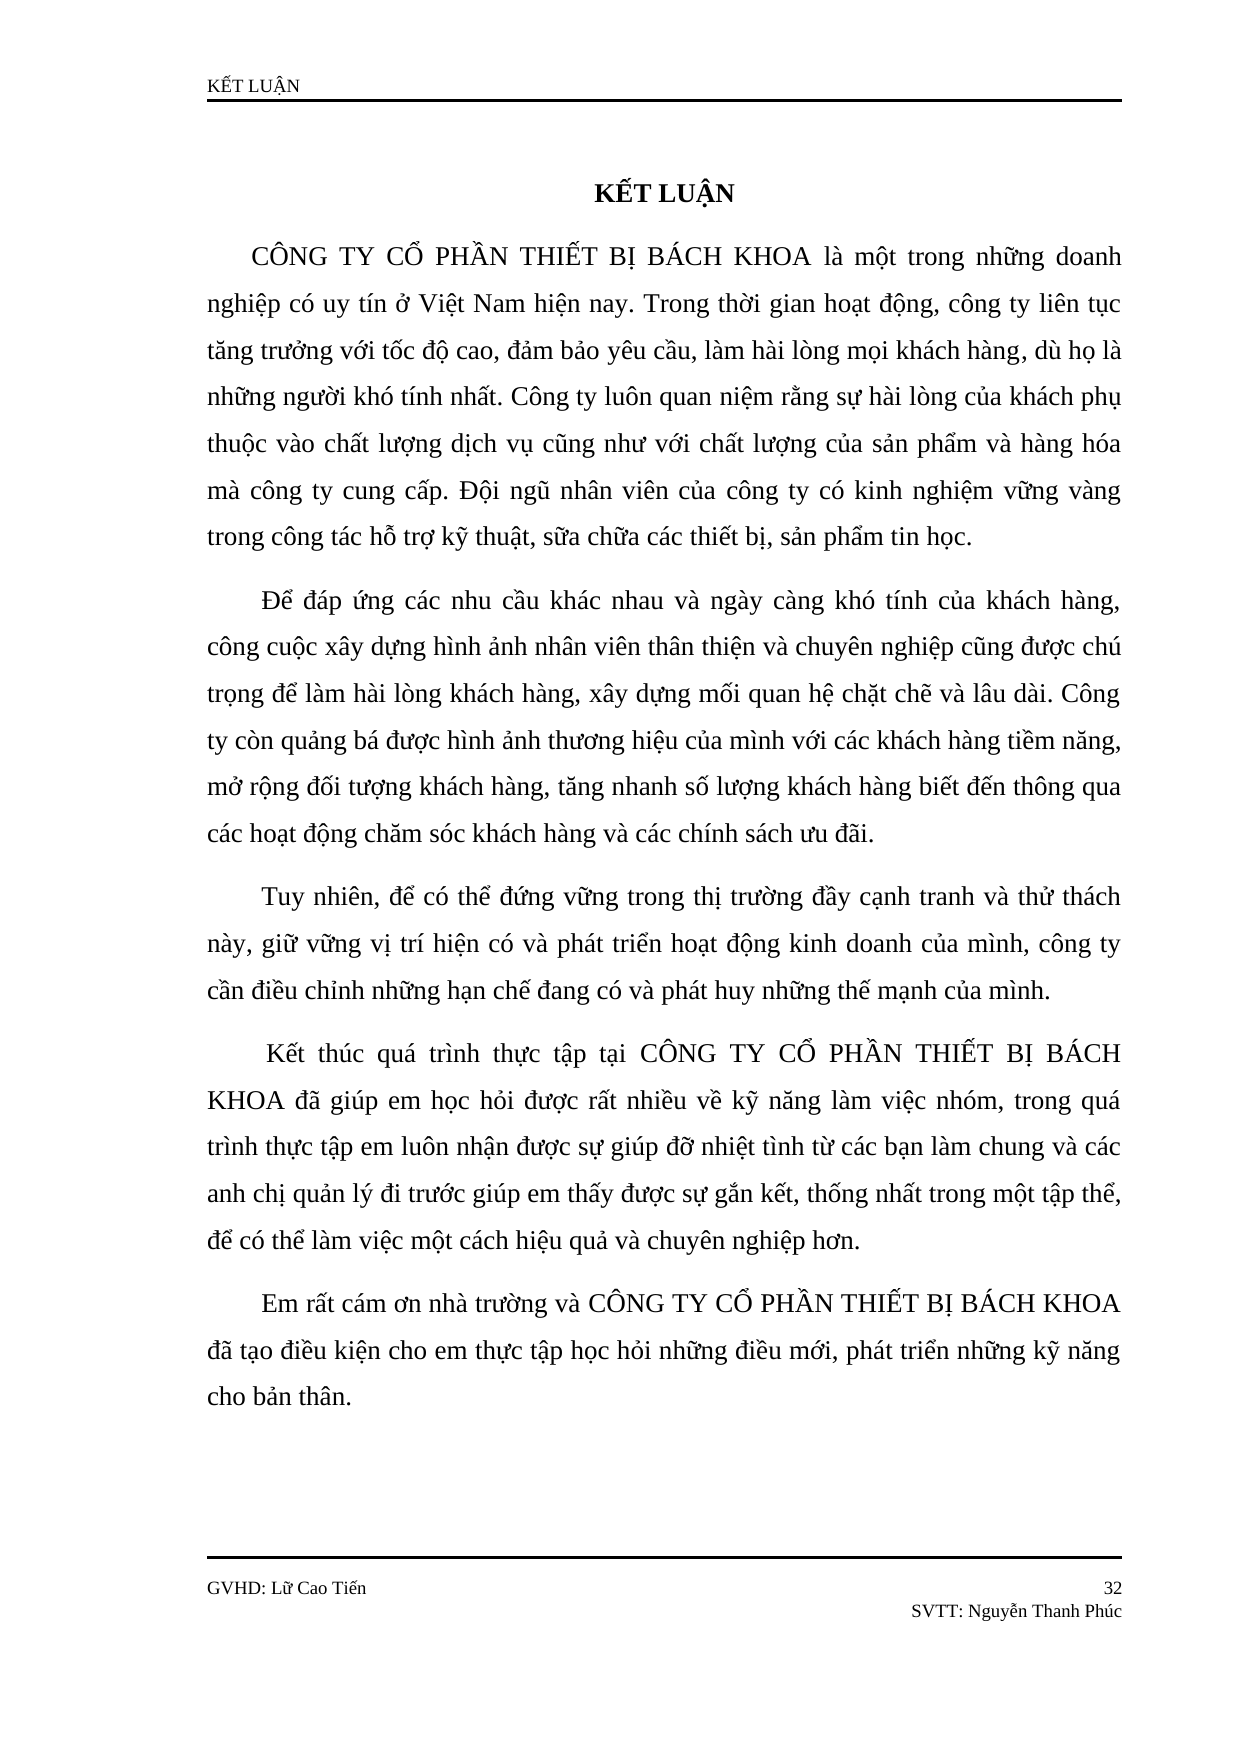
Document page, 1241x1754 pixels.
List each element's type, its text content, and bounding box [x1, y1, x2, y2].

text Kết thúc quá trình thực tập tại CÔNG TY CỔ PHẦN THIẾT BỊ BÁCH KHOA đã giúp em học hỏi được rất nhiều về kỹ năng làm việc nhóm, trong quá trình thực tập em luôn nhận được sự giúp đỡ nhiệt tình từ các bạn làm chung và các anh chị quản lý đi trước giúp em thấy được sự gắn kết, thống nhất trong một tập thể, để có thể làm việc một cách hiệu quả và chuyên nghiệp hơn. [207, 1037, 1122, 1255]
text Để đáp ứng các nhu cầu khác nhau và ngày càng khó tính của khách hàng, công cuộc xây dựng hình ảnh nhân viên thân thiện và chuyên nghiệp cũng được chú trọng để làm hài lòng khách hàng, xây dựng mối quan hệ chặt chẽ và lâu dài. Công ty còn quảng bá được hình ảnh thương hiệu của mình với các khách hàng tiềm năng, mở rộng đối tượng khách hàng, tăng nhanh số lượng khách hàng biết đến thông qua các hoạt động chăm sóc khách hàng và các chính sách ưu đãi. [207, 584, 1122, 848]
text Em rất cám ơn nhà trường và CÔNG TY CỔ PHẦN THIẾT BỊ BÁCH KHOA đã tạo điều kiện cho em thực tập học hỏi những điều mới, phát triển những kỹ năng cho bản thân. [207, 1287, 1122, 1412]
text CÔNG TY CỔ PHẦN THIẾT BỊ BÁCH KHOA là một trong những doanh nghiệp có uy tín ở Việt Nam hiện nay. Trong thời gian hoạt động, công ty liên tục tăng trưởng với tốc độ cao, đảm bảo yêu cầu, làm hài lòng mọi khách hàng, dù họ là những người khó tính nhất. Công ty luôn quan niệm rằng sự hài lòng của khách phụ thuộc vào chất lượng dịch vụ cũng như với chất lượng của sản phẩm và hàng hóa mà công ty cung cấp. Đội ngũ nhân viên của công ty có kinh nghiệm vững vàng trong công tác hỗ trợ kỹ thuật, sữa chữa các thiết bị, sản phẩm tin học. [207, 241, 1122, 552]
text KẾT LUẬN [207, 177, 1122, 208]
text Tuy nhiên, để có thể đứng vững trong thị trường đầy cạnh tranh và thử thách này, giữ vững vị trí hiện có và phát triển hoạt động kinh doanh của mình, công ty cần điều chỉnh những hạn chế đang có và phát huy những thế mạnh của mình. [207, 881, 1122, 1005]
